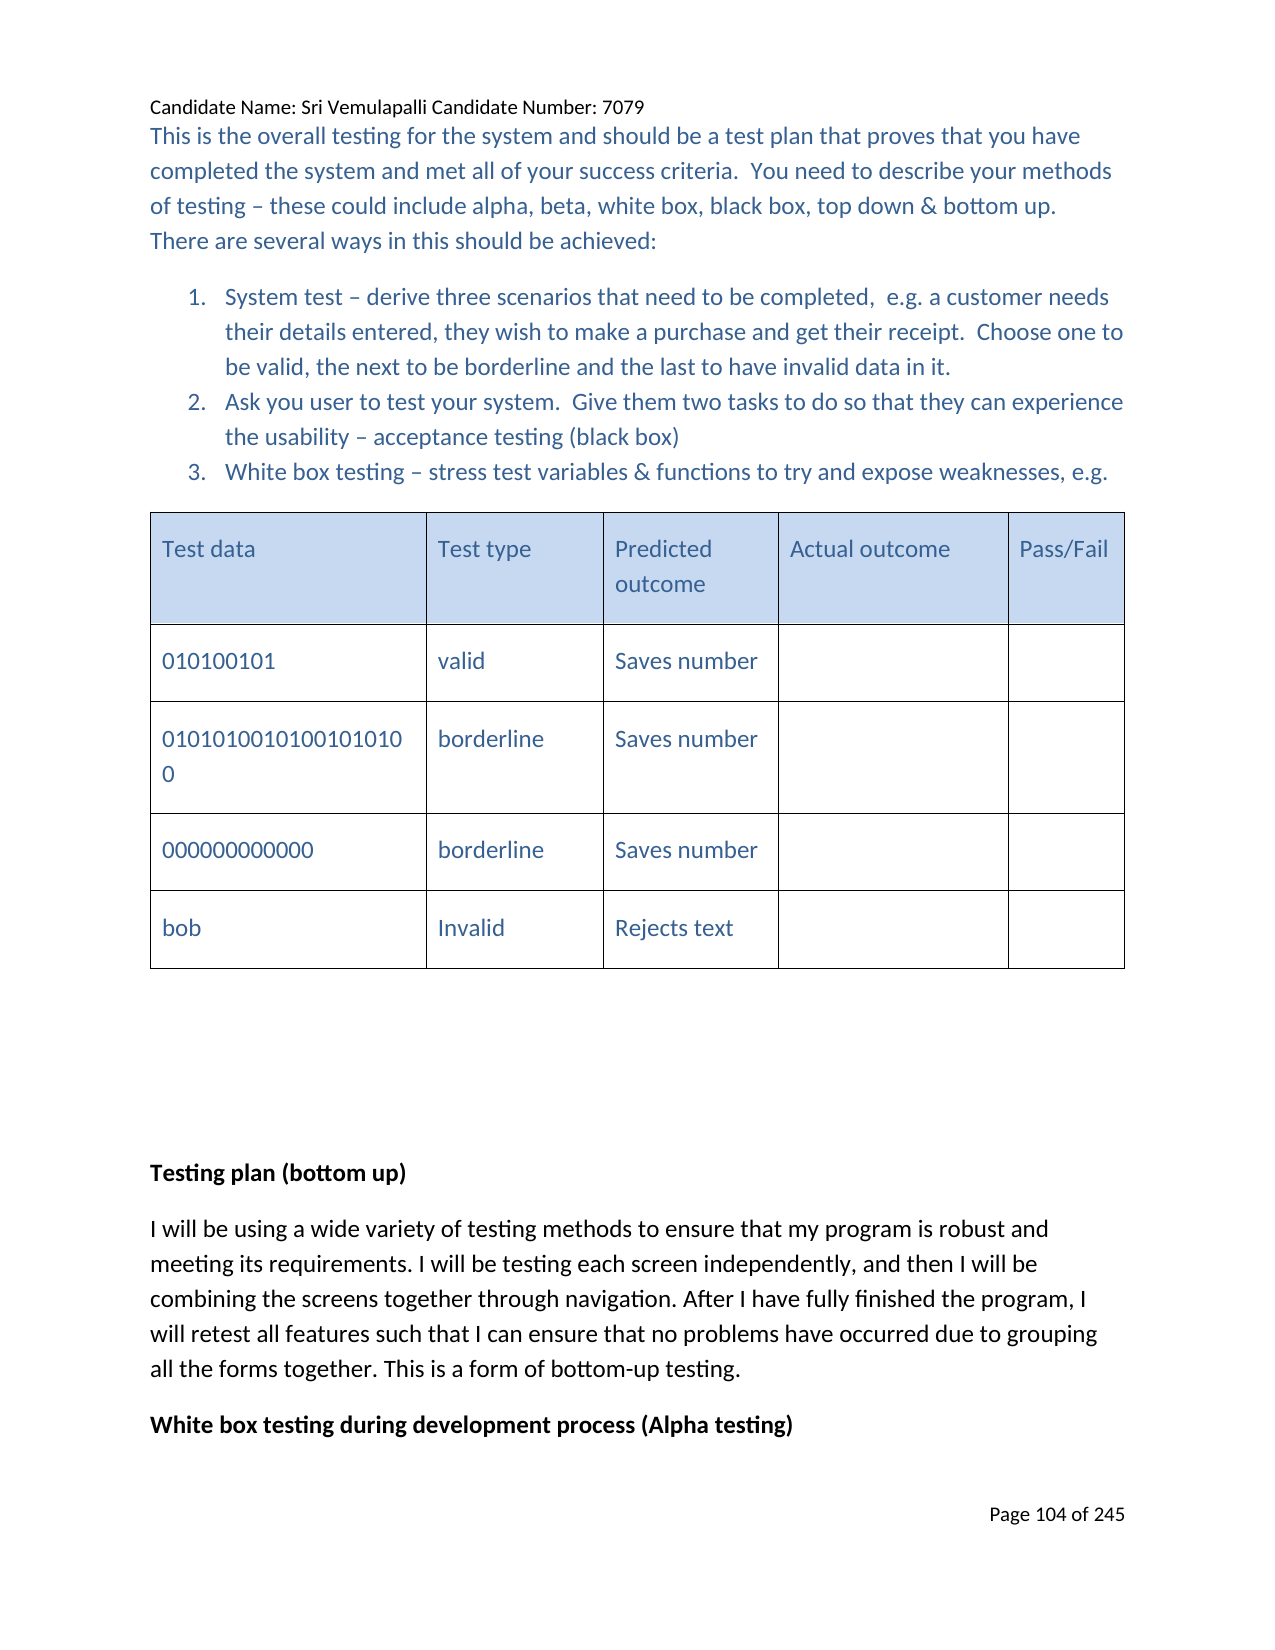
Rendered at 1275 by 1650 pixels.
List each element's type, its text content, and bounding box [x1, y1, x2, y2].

table_cell 000000000000 [151, 814, 426, 890]
list Ask you user to test your system. Give them two tasks to do so that they can experience the usability – acceptance testing (black box) [187, 386, 1125, 451]
text This is the overall testing for the system and should be a test plan that proves that you have completed the system and met all of your success criteria. You need to describe your methods of testing – these could include alpha, beta, white box, black box, top down & bottom up. There are several ways in this should be achieved: [150, 120, 1125, 256]
text White box testing during development process (Alpha testing) [150, 1409, 1125, 1439]
table_cell bob [151, 891, 426, 968]
table_cell 010100101 [151, 625, 426, 701]
table_cell Rejects text [604, 891, 778, 968]
table_header Pass/Fail [1009, 513, 1124, 623]
table_header Actual outcome [779, 513, 1008, 623]
table_cell borderline [427, 702, 603, 813]
table_cell Saves number [604, 702, 778, 813]
table_cell Invalid [427, 891, 603, 968]
table_cell [1009, 702, 1124, 813]
table_cell [1009, 814, 1124, 890]
table_cell [779, 702, 1008, 813]
list White box testing – stress test variables & functions to try and expose weaknesses, e.g. [187, 456, 1125, 486]
text Testing plan (bottom up) [150, 1157, 1125, 1188]
table_cell 01010100101001010100 [151, 702, 426, 813]
table_cell Saves number [604, 625, 778, 701]
table_header Predicted outcome [604, 513, 778, 623]
list System test – derive three scenarios that need to be completed, e.g. a customer needs their details entered, they wish to make a purchase and get their receipt. Choose one to be valid, the next to be borderline and the last to have invalid data in it. [187, 281, 1125, 381]
table_cell [1009, 625, 1124, 701]
text I will be using a wide variety of testing methods to ensure that my program is robust and meeting its requirements. I will be testing each screen independently, and then I will be combining the screens together through navigation. After I have fully finished the program, I will retest all features such that I can ensure that no problems have occurred due to grouping all the forms together. This is a form of bottom-up testing. [150, 1213, 1125, 1383]
table_cell [779, 814, 1008, 890]
table_cell valid [427, 625, 603, 701]
table_cell [779, 625, 1008, 701]
table_cell [1009, 891, 1124, 968]
table_cell [779, 891, 1008, 968]
table_header Test data [151, 513, 426, 623]
table_cell borderline [427, 814, 603, 890]
table_header Test type [427, 513, 603, 623]
table_cell Saves number [604, 814, 778, 890]
